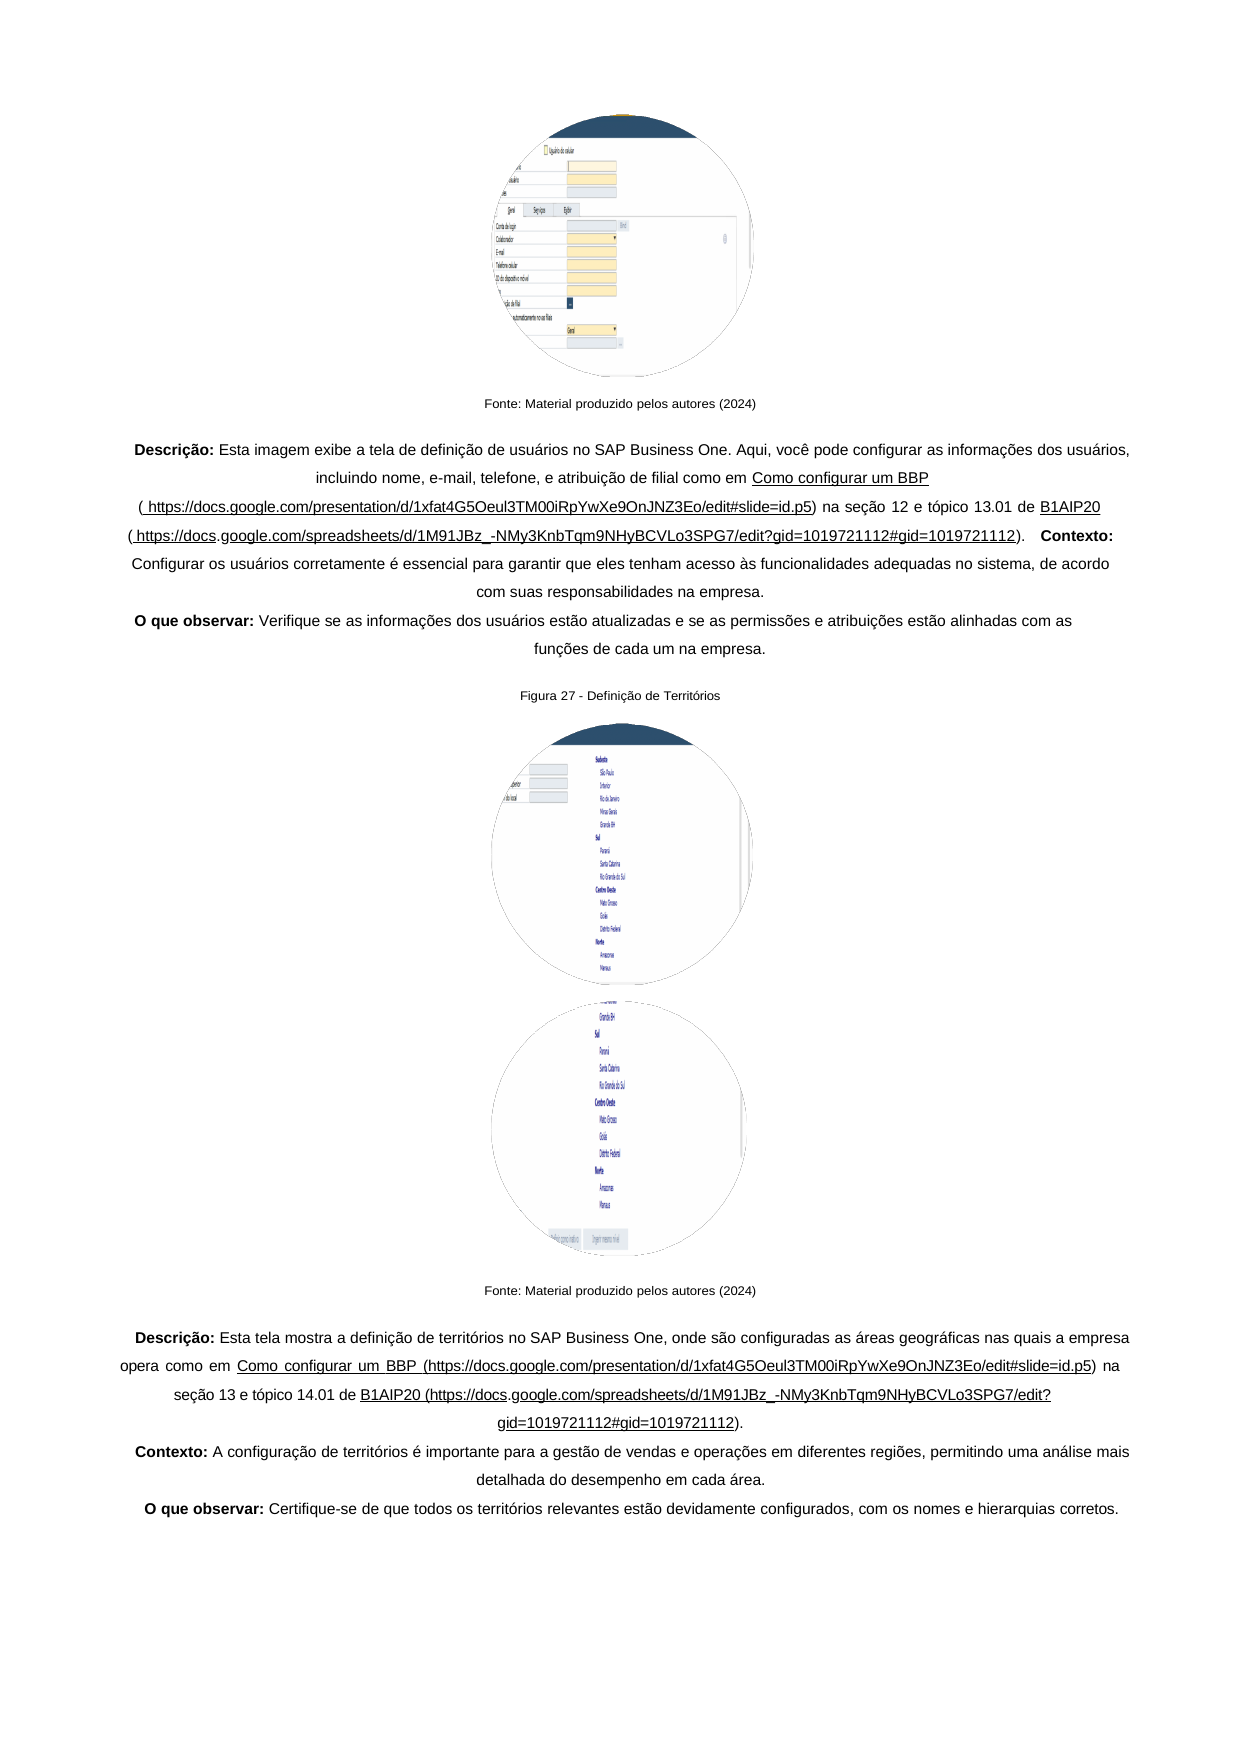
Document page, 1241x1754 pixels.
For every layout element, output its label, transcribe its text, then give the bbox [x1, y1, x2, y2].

text Figura 27 - Definição de Territórios [104, 688, 1136, 703]
text O que observar: Verifique se as informações dos usuários estão atualizadas e se as permissões e atribuições estão alinhadas com as funções de cada um na empresa. [134, 612, 1122, 658]
text Fonte: Material produzido pelos autores (2024) [104, 1284, 1136, 1298]
text ( https://docs.google.com/presentation/d/1xfat4G5Oeul3TM00iRpYwXe9OnJNZ3Eo/edit#slide=id.p5) na seção 12 e tópico 13.01 de B1AIP20 [138, 498, 1136, 516]
text Fonte: Material produzido pelos autores (2024) [104, 397, 1136, 412]
text ( https://docs.google.com/spreadsheets/d/1M91JBz_-NMy3KnbTqm9NHyBCVLo3SPG7/edit?gid=1019721112#gid=1019721112). Contexto: Configurar os usuários corretamente é essencial para garantir que eles tenham acesso às funcionalidades adequadas no sistema, de acordo com suas responsabilidades na empresa. [118, 526, 1122, 601]
text Descrição: Esta tela mostra a definição de territórios no SAP Business One, onde são configuradas as áreas geográficas nas quais a empresa opera como em Como configurar um BBP (https://docs.google.com/presentation/d/1xfat4G5Oeul3TM00iRpYwXe9OnJNZ3Eo/edit#slide=id.p5) na [120, 1329, 1136, 1375]
picture [491, 114, 754, 377]
text O que observar: Certifique-se de que todos os territórios relevantes estão devidamente configurados, com os nomes e hierarquias corretos. [144, 1499, 1136, 1517]
picture [491, 1001, 747, 1256]
text seção 13 e tópico 14.01 de B1AIP20 (https://docs.google.com/spreadsheets/d/1M91JBz_-NMy3KnbTqm9NHyBCVLo3SPG7/edit? gid=1019721112#gid=1019721112). [173, 1386, 1136, 1432]
picture [491, 723, 753, 985]
text Descrição: Esta imagem exibe a tela de definição de usuários no SAP Business One. Aqui, você pode configurar as informações dos usuários, incluindo nome, e-mail, telefone, e atribuição de filial como em Como configurar um BBP [134, 441, 1136, 487]
text Contexto: A configuração de territórios é importante para a gestão de vendas e operações em diferentes regiões, permitindo uma análise mais detalhada do desempenho em cada área. [135, 1442, 1136, 1489]
